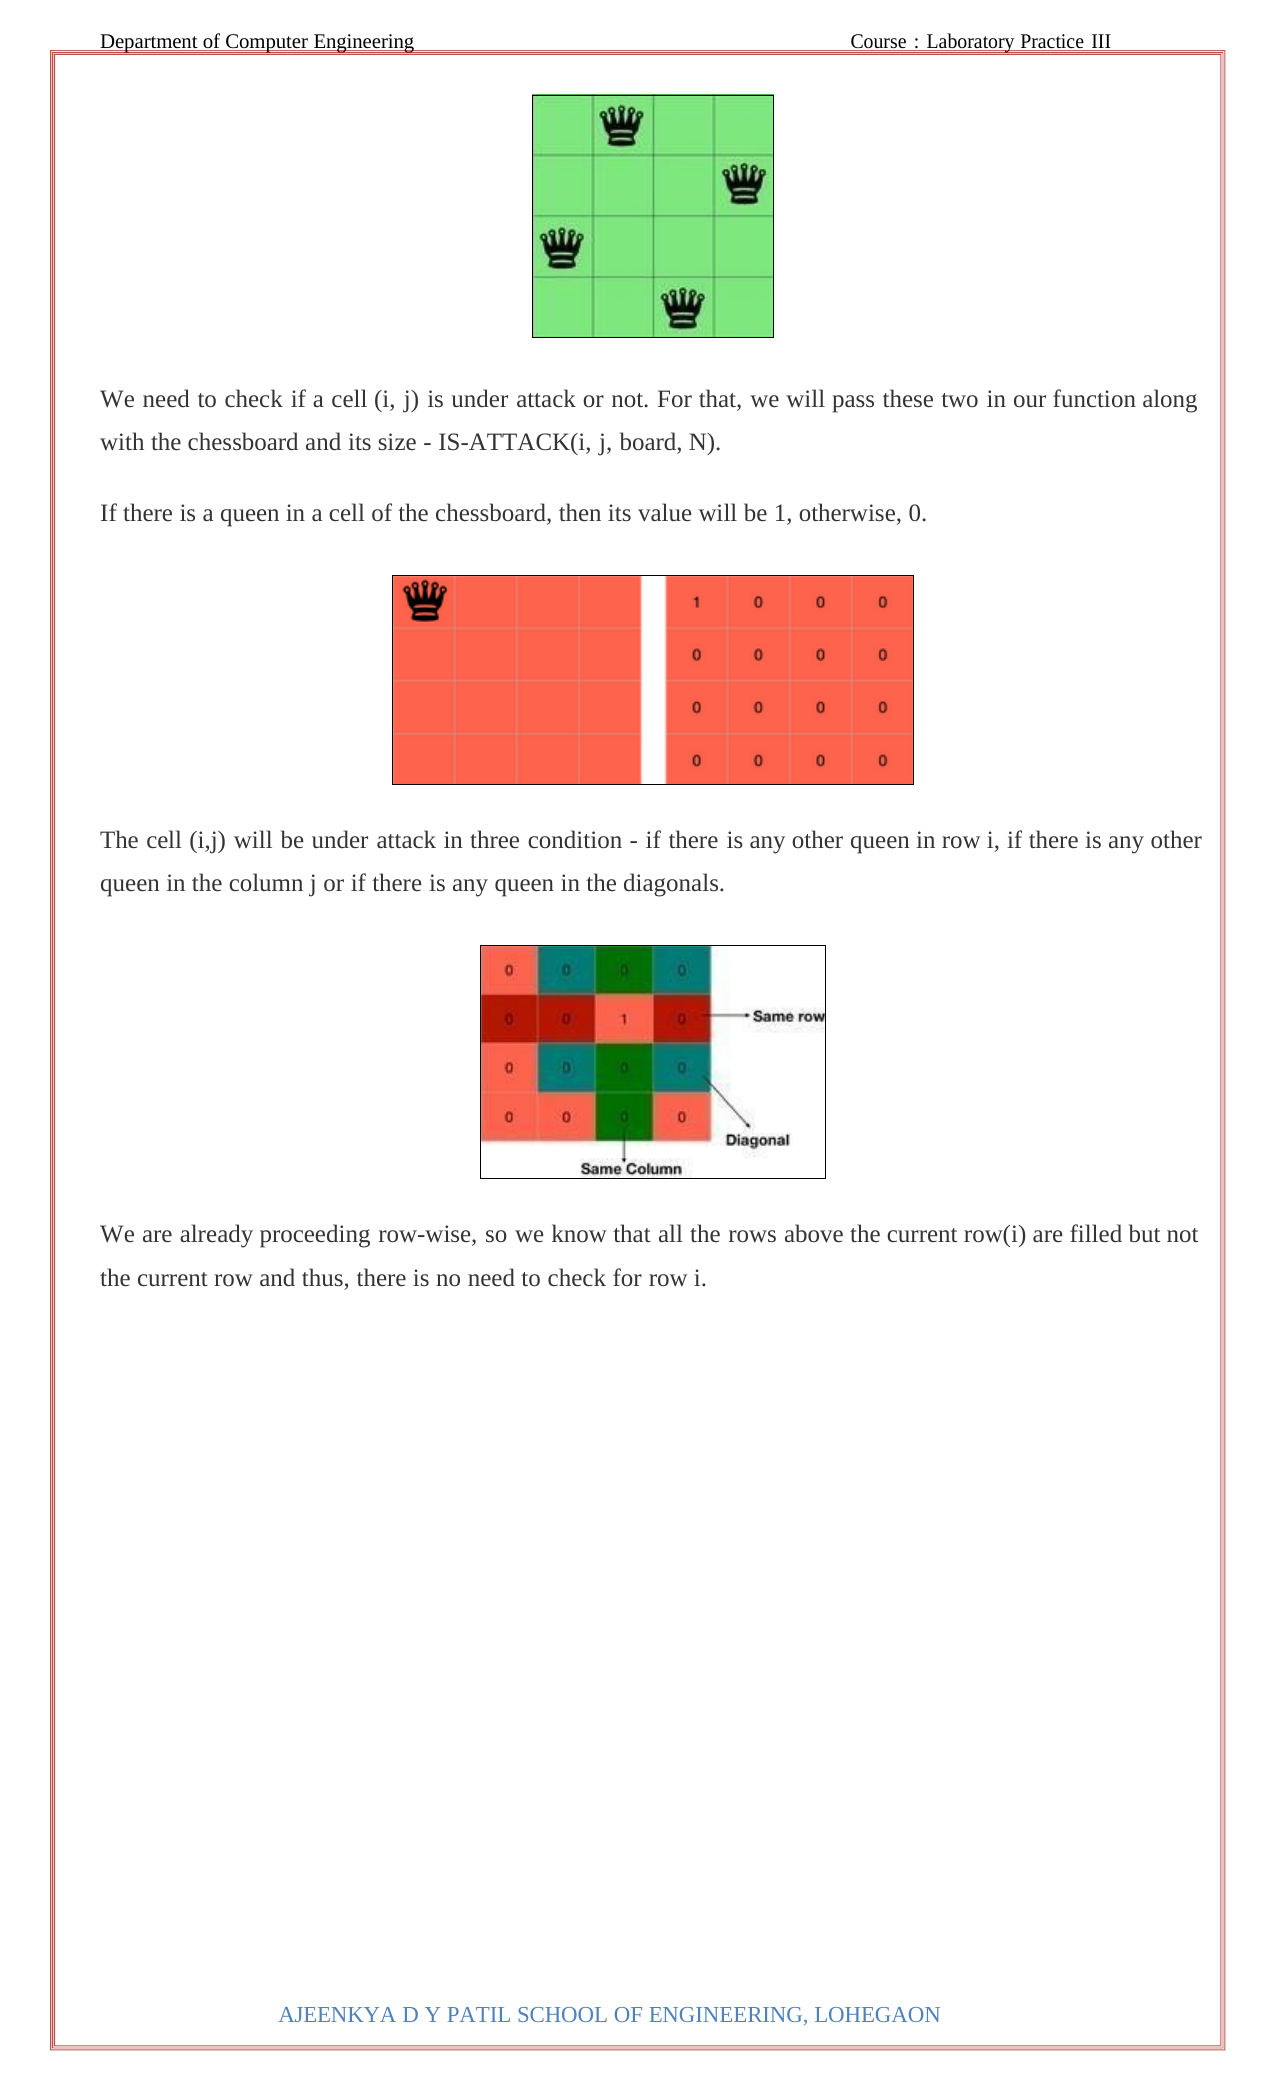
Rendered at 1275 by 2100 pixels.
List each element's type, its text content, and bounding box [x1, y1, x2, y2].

text The cell (i,j) will be under attack in three condition - if there is any other queen in row i, if there is any other queen in the column j or if there is any queen in the diagonals. [100, 825, 1244, 897]
text AJEENKYA D Y PATIL SCHOOL OF ENGINEERING, LOHEGAON [278, 2001, 1244, 2028]
picture [481, 946, 825, 1178]
text We need to check if a cell (i, j) is under attack or not. For that, we will pass these two in our function along with the chessboard and its size - IS-ATTACK(i, j, board, N). [100, 384, 1201, 456]
picture [393, 576, 913, 784]
text We are already proceeding row-wise, so we know that all the rows above the current row(i) are filled but not the current row and thus, there is no need to check for row i. [100, 1219, 1201, 1291]
picture [533, 96, 773, 337]
text If there is a queen in a cell of the chessboard, then its value will be 1, otherwise, 0. [100, 498, 1244, 527]
